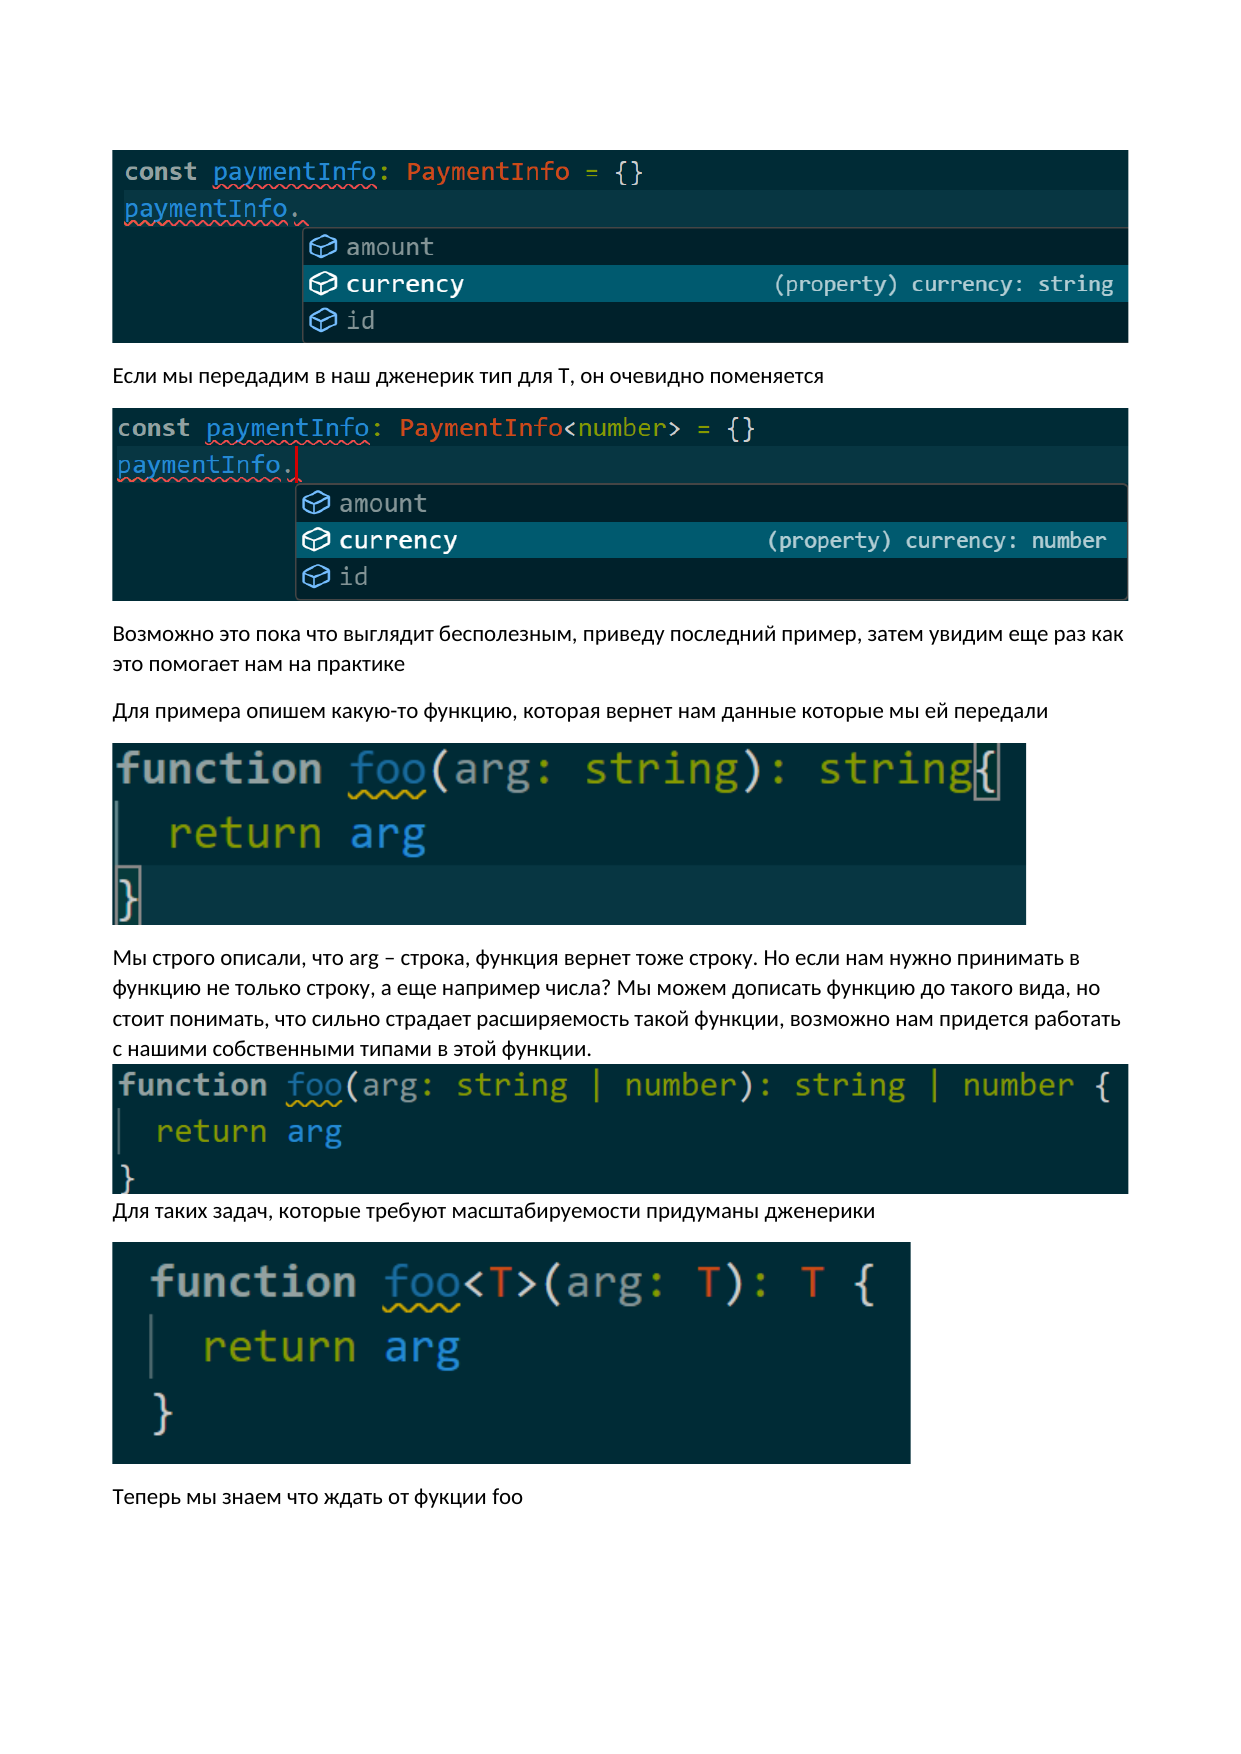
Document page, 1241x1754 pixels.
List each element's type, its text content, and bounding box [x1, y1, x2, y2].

picture [945, 537, 954, 547]
picture [178, 419, 189, 435]
picture [195, 760, 216, 783]
picture [844, 752, 867, 783]
picture [334, 1338, 354, 1361]
picture [230, 1273, 251, 1297]
text Возможно это пока что выглядит бесполезным, приведу последний пример, затем увидим еще раз как это помогает нам на практике [112, 619, 1128, 677]
picture [139, 1079, 153, 1095]
picture [518, 1272, 537, 1297]
picture [781, 537, 790, 551]
picture [326, 1126, 342, 1148]
picture [1058, 532, 1078, 547]
picture [596, 1273, 616, 1297]
picture [1001, 1079, 1018, 1095]
picture [480, 424, 486, 435]
picture [489, 1267, 512, 1297]
picture [869, 537, 876, 551]
picture [756, 1273, 765, 1281]
text Если мы передадим в наш дженерик тип для Т, он очевидно поменяется [112, 362, 1128, 389]
picture [970, 537, 977, 547]
picture [118, 447, 1129, 601]
picture [176, 1125, 191, 1141]
picture [796, 1079, 809, 1095]
picture [431, 425, 439, 441]
picture [652, 1289, 660, 1297]
picture [289, 1126, 302, 1141]
picture [528, 167, 537, 179]
picture [287, 424, 293, 435]
picture [933, 537, 942, 547]
picture [539, 418, 547, 435]
picture [144, 760, 165, 783]
picture [491, 419, 501, 435]
picture [214, 1079, 229, 1095]
picture [300, 825, 320, 848]
picture [1046, 537, 1055, 547]
picture [984, 1079, 997, 1095]
picture [313, 273, 321, 278]
picture [309, 1338, 330, 1361]
picture [456, 760, 476, 783]
picture [329, 273, 337, 289]
picture [309, 1126, 322, 1141]
picture [420, 536, 426, 548]
picture [874, 760, 893, 783]
picture [483, 760, 504, 783]
picture [179, 1273, 199, 1297]
picture [507, 420, 515, 435]
picture [244, 170, 253, 186]
picture [386, 1264, 407, 1296]
picture [154, 424, 160, 435]
picture [164, 424, 174, 435]
picture [586, 760, 606, 783]
picture [684, 1072, 698, 1095]
picture [714, 760, 738, 793]
picture [746, 749, 759, 793]
picture [452, 167, 460, 179]
picture [248, 760, 269, 783]
picture [852, 1079, 866, 1095]
picture [356, 536, 366, 548]
picture [871, 1079, 885, 1095]
picture [317, 291, 328, 295]
picture [608, 424, 621, 435]
picture [568, 1273, 588, 1297]
picture [254, 1266, 277, 1297]
picture [458, 1079, 471, 1095]
picture [539, 776, 548, 783]
picture [303, 534, 309, 545]
picture [594, 1069, 598, 1102]
picture [119, 424, 128, 435]
picture [334, 167, 344, 179]
picture [156, 167, 167, 179]
picture [323, 531, 330, 547]
picture [1059, 1079, 1073, 1095]
picture [313, 420, 321, 435]
picture [983, 537, 987, 547]
picture [655, 424, 665, 435]
picture [231, 1079, 248, 1095]
picture [949, 743, 1000, 800]
picture [415, 536, 419, 548]
picture [251, 1079, 266, 1095]
picture [282, 1338, 302, 1361]
picture [194, 1073, 209, 1095]
picture [418, 424, 426, 435]
picture [483, 167, 493, 179]
picture [348, 164, 359, 179]
picture [348, 281, 352, 291]
picture [387, 536, 397, 548]
picture [774, 776, 782, 783]
picture [664, 760, 684, 783]
picture [176, 1079, 190, 1095]
text Для примера опишем какую-то функцию, которая вернет нам данные которые мы ей передали [112, 696, 1128, 724]
picture [821, 760, 840, 783]
text Теперь мы знаем что ждать от фукции foo [112, 1482, 1128, 1510]
picture [304, 163, 313, 179]
picture [220, 817, 241, 848]
picture [722, 1079, 736, 1095]
picture [300, 760, 321, 783]
picture [670, 751, 678, 757]
picture [437, 1338, 460, 1370]
picture [433, 749, 448, 793]
picture [214, 1125, 228, 1141]
picture [248, 825, 268, 848]
picture [185, 163, 196, 179]
picture [756, 1289, 765, 1297]
text Мы строго описали, что arg – строка, функция вернет тоже строку. Но если нам нужно принимать в функцию не только строку, а еще например числа? Мы можем дописать функцию до такого вида, но стоит понимать, что сильно страдает расширяемость такой функции, возможно нам придется работать с нашими собственными типами в этой функции. Для таких задач, которые требуют масштабируемости придуманы дженерики [112, 1194, 1128, 1224]
picture [889, 1079, 905, 1102]
picture [920, 537, 928, 547]
picture [347, 1071, 356, 1102]
picture [195, 825, 217, 848]
picture [283, 1273, 304, 1297]
picture [844, 537, 853, 547]
picture [133, 425, 138, 435]
picture [275, 825, 296, 848]
picture [286, 1101, 342, 1106]
picture [403, 825, 426, 857]
picture [965, 1079, 978, 1095]
picture [697, 1267, 720, 1297]
picture [431, 540, 439, 548]
picture [237, 426, 246, 442]
picture [507, 760, 530, 793]
picture [402, 420, 413, 435]
picture [444, 536, 456, 553]
picture [856, 1264, 873, 1306]
picture [1003, 281, 1011, 295]
picture [170, 760, 191, 783]
picture [445, 424, 453, 435]
picture [412, 1274, 433, 1296]
picture [151, 1264, 174, 1297]
picture [380, 825, 399, 847]
picture [115, 801, 1027, 925]
picture [159, 1125, 172, 1141]
picture [251, 1125, 265, 1141]
picture [532, 1079, 547, 1095]
picture [352, 751, 373, 783]
picture [400, 536, 411, 548]
picture [689, 760, 710, 783]
picture [813, 1073, 828, 1095]
picture [879, 281, 885, 293]
picture [233, 1125, 248, 1141]
picture [290, 1264, 297, 1270]
picture [204, 1273, 226, 1297]
picture [465, 1272, 483, 1297]
picture [254, 1330, 276, 1361]
picture [149, 424, 153, 435]
picture [774, 760, 782, 768]
picture [206, 1338, 226, 1361]
picture [521, 424, 531, 435]
picture [905, 751, 912, 757]
picture [566, 427, 572, 434]
picture [351, 825, 371, 847]
picture [138, 424, 145, 435]
picture [348, 790, 426, 799]
picture [317, 1080, 322, 1093]
picture [119, 1072, 135, 1095]
picture [126, 167, 137, 179]
picture [306, 1273, 330, 1297]
picture [890, 275, 895, 295]
picture [663, 1079, 679, 1095]
picture [382, 1303, 460, 1312]
picture [386, 1338, 405, 1361]
picture [259, 167, 267, 179]
picture [334, 1273, 355, 1297]
picture [545, 1262, 560, 1306]
picture [497, 163, 508, 179]
picture [220, 752, 243, 783]
picture [438, 167, 445, 184]
picture [556, 167, 568, 179]
picture [427, 280, 433, 291]
picture [307, 1080, 318, 1095]
picture [652, 1273, 660, 1281]
picture [377, 761, 398, 783]
picture [451, 281, 462, 297]
picture [899, 760, 918, 783]
picture [327, 424, 331, 435]
picture [414, 1338, 433, 1361]
picture [1021, 1072, 1036, 1095]
picture [805, 537, 809, 547]
text Мы строго описали, что arg – строка, функция вернет тоже строку. Но если нам нужно принимать в функцию не только строку, а еще например числа? Мы можем дописать функцию до такого вида, но стоит понимать, что сильно страдает расширяемость такой функции, возможно нам придется работать с нашими собственными типами в этой функции. Для таких задач, которые требуют масштабируемости придуманы дженерики [112, 943, 1128, 1064]
picture [609, 752, 632, 783]
picture [819, 537, 823, 551]
picture [171, 825, 191, 848]
picture [404, 761, 424, 783]
picture [1039, 1079, 1054, 1095]
picture [995, 537, 1002, 551]
picture [907, 537, 911, 547]
picture [627, 1079, 641, 1095]
picture [255, 751, 263, 757]
picture [834, 1079, 848, 1095]
picture [320, 164, 329, 179]
picture [341, 536, 351, 548]
picture [475, 1073, 491, 1095]
picture [550, 1079, 567, 1102]
picture [215, 167, 219, 184]
picture [409, 164, 420, 179]
picture [639, 760, 659, 783]
picture [140, 167, 153, 179]
picture [364, 1079, 378, 1095]
picture [171, 167, 181, 179]
picture [645, 1079, 660, 1095]
picture [158, 1079, 172, 1095]
picture [230, 167, 240, 179]
picture [117, 751, 140, 783]
picture [425, 167, 433, 179]
picture [728, 1262, 742, 1306]
picture [215, 424, 219, 434]
picture [401, 1079, 417, 1102]
picture [701, 1079, 716, 1095]
picture [272, 760, 296, 783]
picture [496, 1079, 510, 1095]
picture [407, 280, 418, 291]
picture [363, 167, 375, 179]
picture [125, 191, 1129, 264]
picture [303, 303, 1129, 343]
picture [194, 1120, 209, 1141]
picture [542, 162, 553, 179]
picture [539, 760, 548, 768]
picture [673, 426, 678, 434]
picture [620, 1273, 641, 1306]
picture [742, 1071, 751, 1102]
picture [1096, 1072, 1109, 1102]
picture [252, 424, 259, 435]
picture [812, 537, 816, 547]
picture [384, 1079, 398, 1095]
picture [154, 1393, 172, 1435]
picture [800, 1267, 824, 1297]
picture [438, 1274, 459, 1296]
picture [229, 1338, 251, 1361]
picture [294, 167, 300, 179]
picture [513, 164, 522, 179]
picture [220, 167, 226, 179]
picture [326, 1080, 341, 1095]
picture [514, 1079, 528, 1095]
picture [122, 1165, 134, 1194]
picture [394, 280, 403, 291]
picture [924, 760, 944, 783]
picture [580, 424, 590, 435]
